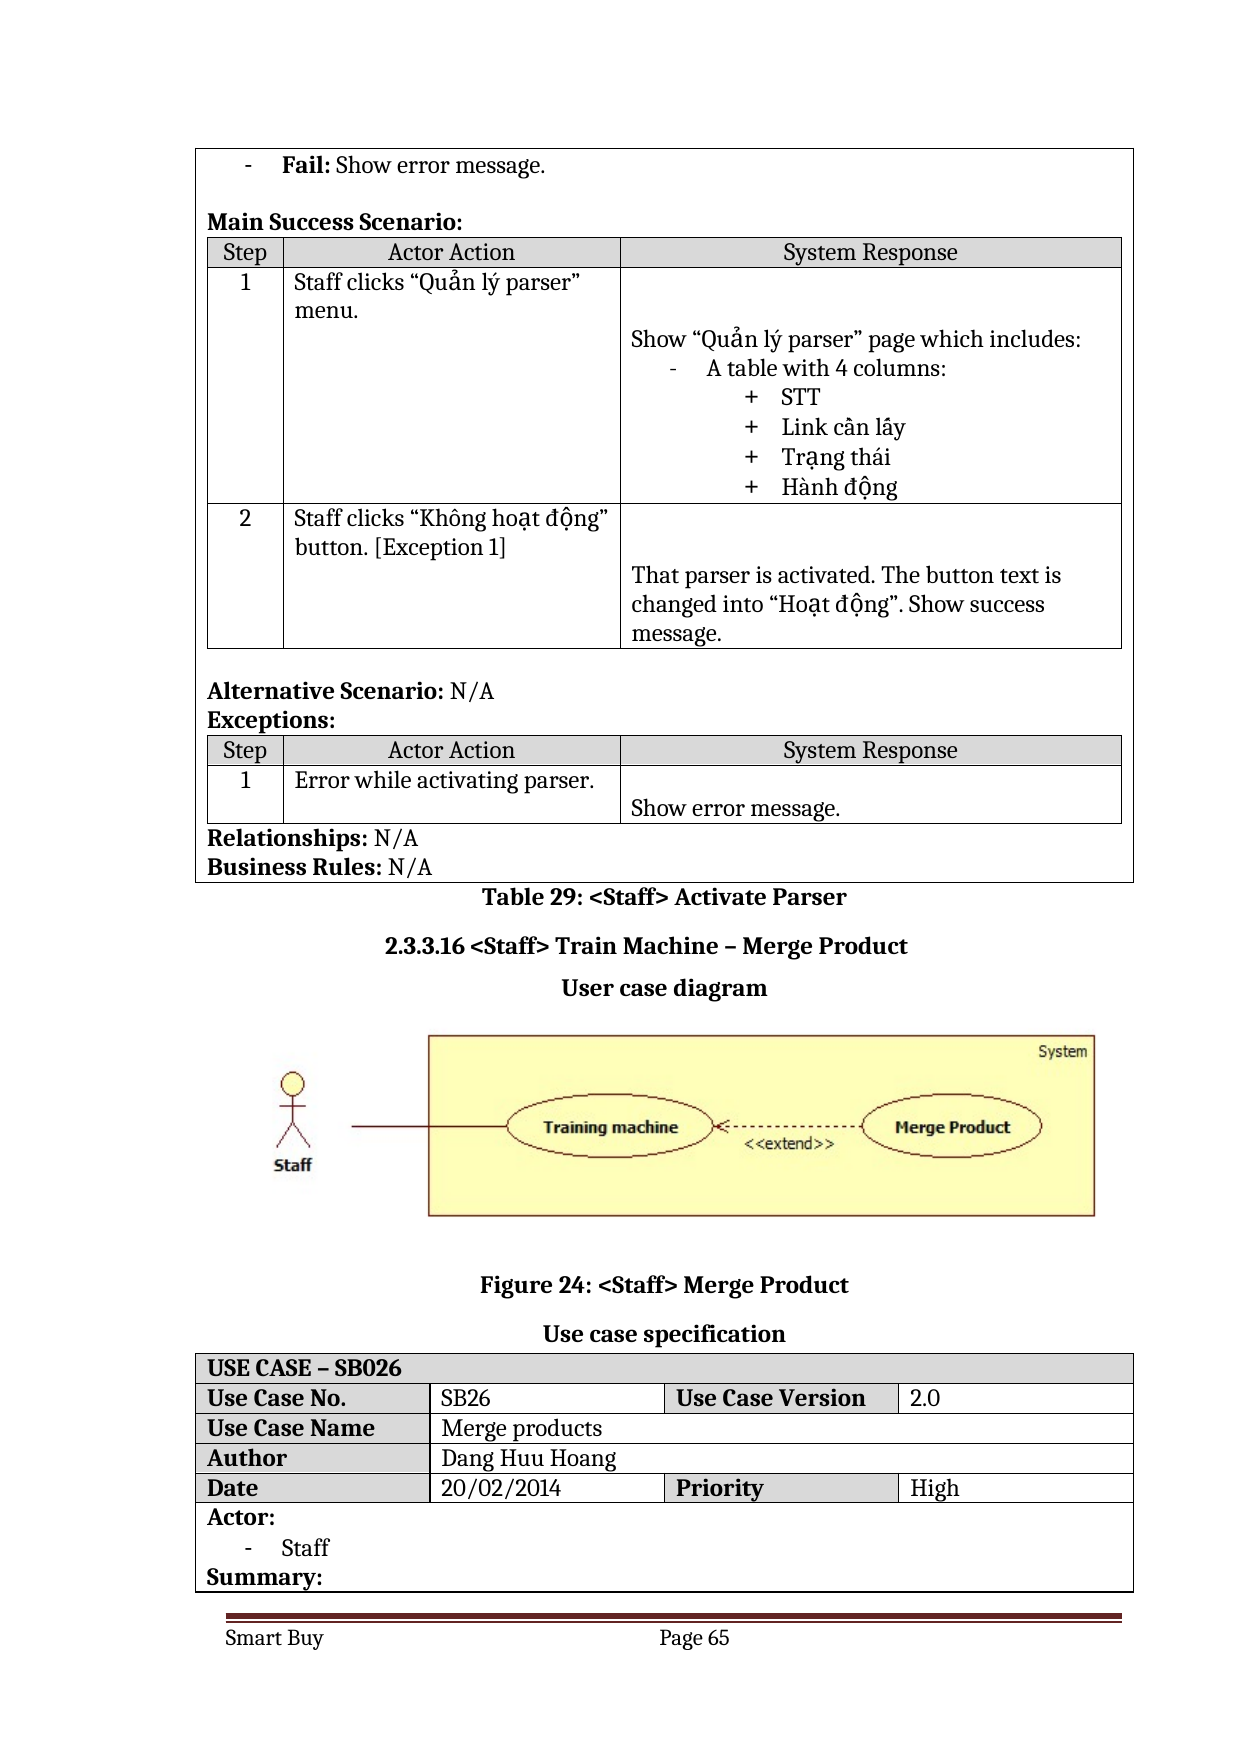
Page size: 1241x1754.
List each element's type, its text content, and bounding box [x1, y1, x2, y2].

table_cell Use Case Version [665, 1384, 898, 1413]
table_cell Date [196, 1474, 429, 1502]
table_cell Use Case Name [196, 1414, 429, 1443]
text Table 29: <Staff> Activate Parser [207, 883, 1122, 911]
subtitle <Staff> Train Machine – Merge Product [385, 932, 1122, 961]
table_cell Author [196, 1444, 429, 1472]
table_cell High [899, 1474, 1133, 1502]
subtitle User case diagram [207, 973, 1122, 1002]
table_cell 20/02/2014 [431, 1474, 664, 1502]
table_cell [196, 1503, 1133, 1591]
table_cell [196, 149, 1133, 882]
table_header USE CASE – SB026 [196, 1354, 1133, 1383]
picture [206, 1006, 1123, 1246]
subtitle Use case specification [207, 1320, 1122, 1349]
table_cell 2.0 [899, 1384, 1133, 1413]
table_cell Merge products [431, 1414, 1133, 1443]
table_cell Dang Huu Hoang [431, 1444, 1133, 1472]
table_cell Priority [665, 1474, 898, 1502]
table_cell Use Case No. [196, 1384, 429, 1413]
table_cell SB26 [431, 1384, 664, 1413]
text Figure 24: <Staff> Merge Product [207, 1271, 1122, 1299]
